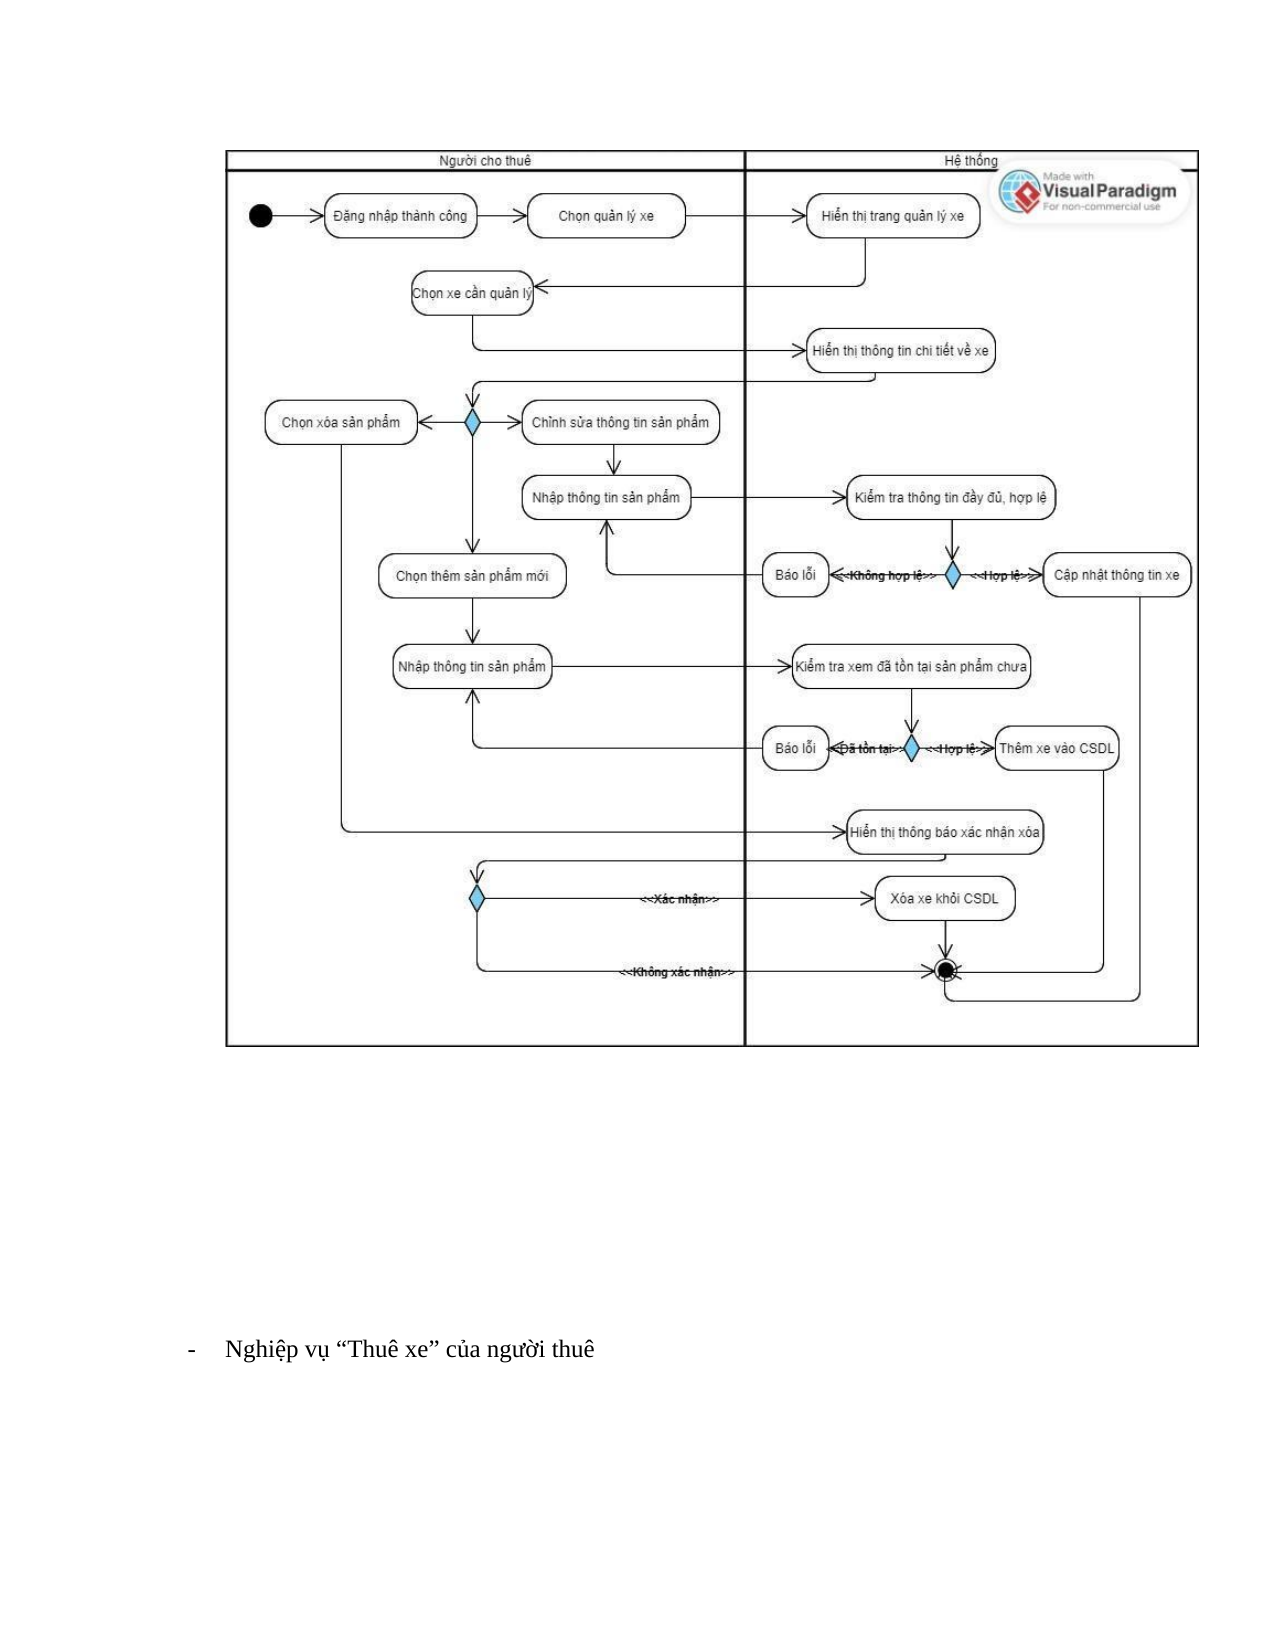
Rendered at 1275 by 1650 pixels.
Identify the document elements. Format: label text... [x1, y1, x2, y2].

picture [225, 150, 1199, 1047]
list Nghiệp vụ “Thuê xe” của người thuê [187, 1334, 1125, 1362]
